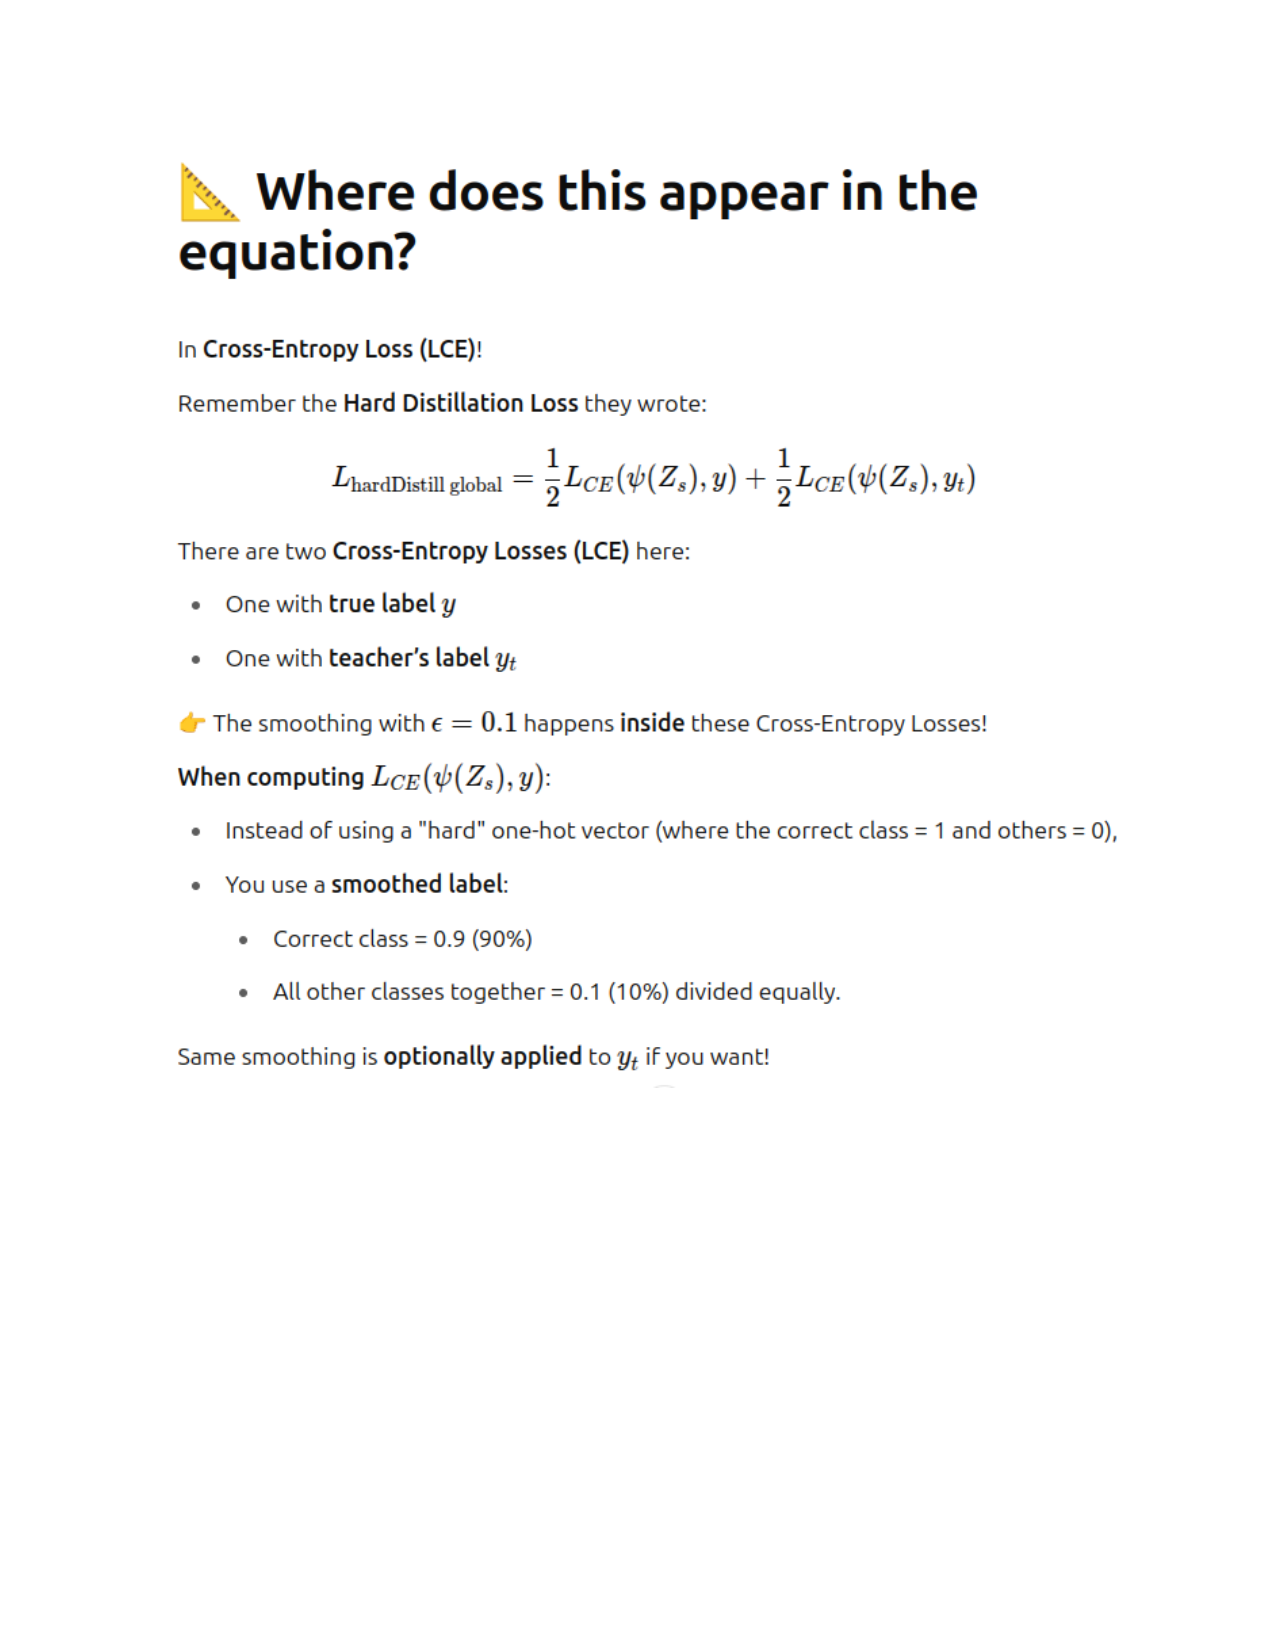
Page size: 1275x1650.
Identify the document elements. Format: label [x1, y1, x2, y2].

picture [150, 150, 1125, 1088]
